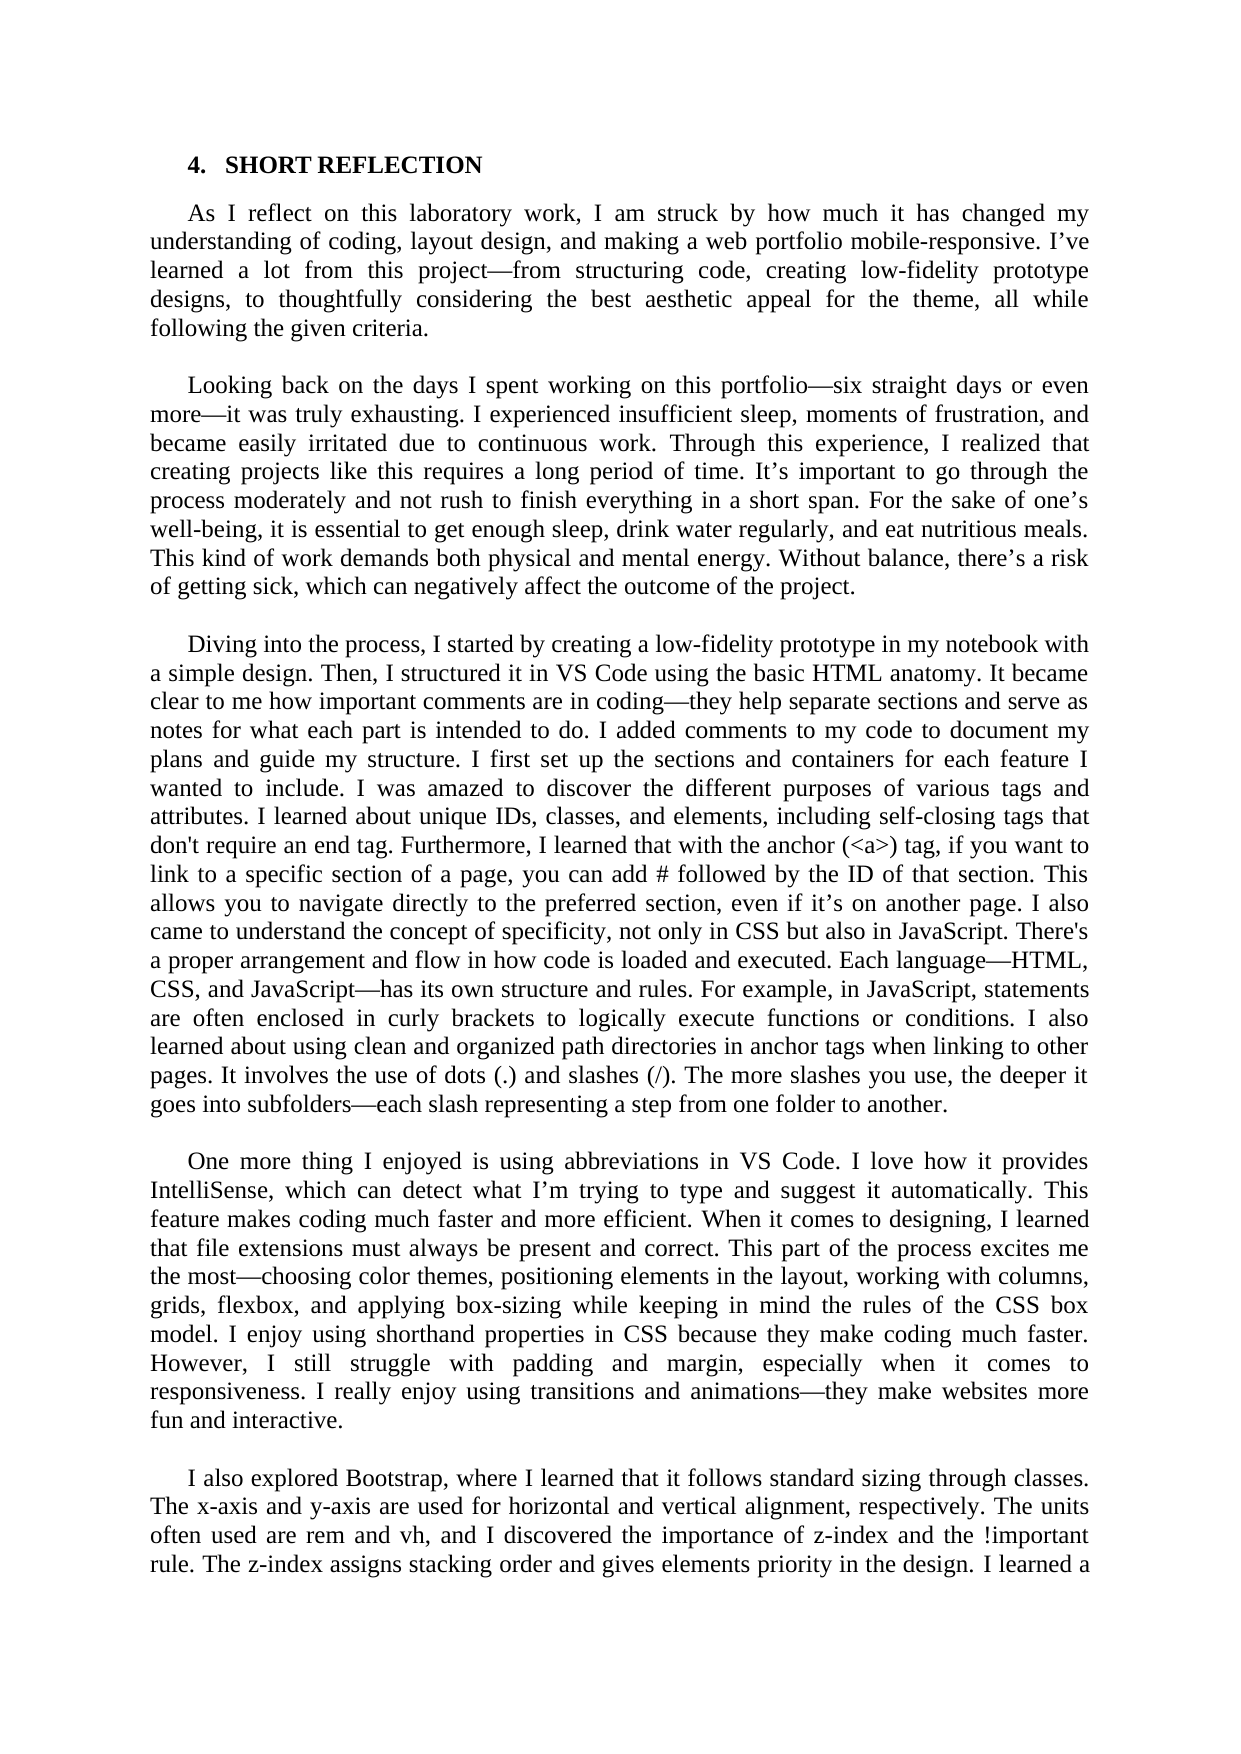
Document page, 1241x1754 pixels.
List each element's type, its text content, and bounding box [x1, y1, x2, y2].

text As I reflect on this laboratory work, I am struck by how much it has changed my understanding of coding, layout design, and making a web portfolio mobile-responsive. I’ve learned a lot from this project—from structuring code, creating low-fidelity prototype designs, to thoughtfully considering the best aesthetic appeal for the theme, all while following the given criteria. [150, 198, 1090, 341]
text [150, 1463, 1090, 1578]
text Looking back on the days I spent working on this portfolio—six straight days or even more—it was truly exhausting. I experienced insufficient sleep, moments of frustration, and became easily irritated due to continuous work. Through this experience, I realized that creating projects like this requires a long period of time. It’s important to go through the process moderately and not rush to finish everything in a short span. For the sake of one’s well-being, it is essential to get enough sleep, drink water regularly, and eat nutritious meals. This kind of work demands both physical and mental energy. Without balance, there’s a risk of getting sick, which can negatively affect the outcome of the project. [150, 370, 1090, 600]
text Diving into the process, I started by creating a low-fidelity prototype in my notebook with a simple design. Then, I structured it in VS Code using the basic HTML anatomy. It became clear to me how important comments are in coding—they help separate sections and serve as notes for what each part is intended to do. I added comments to my code to document my plans and guide my structure. I first set up the sections and containers for each feature I wanted to include. I was amazed to discover the different purposes of various tags and attributes. I learned about unique IDs, classes, and elements, including self-closing tags that don't require an end tag. Furthermore, I learned that with the anchor (<a>) tag, if you want to link to a specific section of a page, you can add # followed by the ID of that section. This allows you to navigate directly to the preferred section, even if it’s on another page. I also came to understand the concept of specificity, not only in CSS but also in JavaScript. There's a proper arrangement and flow in how code is loaded and executed. Each language—HTML, CSS, and JavaScript—has its own structure and rules. For example, in JavaScript, statements are often enclosed in curly brackets to logically execute functions or conditions. I also learned about using clean and organized path directories in anchor tags when linking to other pages. It involves the use of dots (.) and slashes (/). The more slashes you use, the deeper it goes into subfolders—each slash representing a step from one folder to another. [150, 629, 1090, 1118]
text One more thing I enjoyed is using abbreviations in VS Code. I love how it provides IntelliSense, which can detect what I’m trying to type and suggest it automatically. This feature makes coding much faster and more efficient. When it comes to designing, I learned that file extensions must always be present and correct. This part of the process excites me the most—choosing color themes, positioning elements in the layout, working with columns, grids, flexbox, and applying box-sizing while keeping in mind the rules of the CSS box model. I enjoy using shorthand properties in CSS because they make coding much faster. However, I still struggle with padding and margin, especially when it comes to responsiveness. I really enjoy using transitions and animations—they make websites more fun and interactive. [150, 1146, 1090, 1434]
list SHORT REFLECTION [187, 150, 1090, 179]
